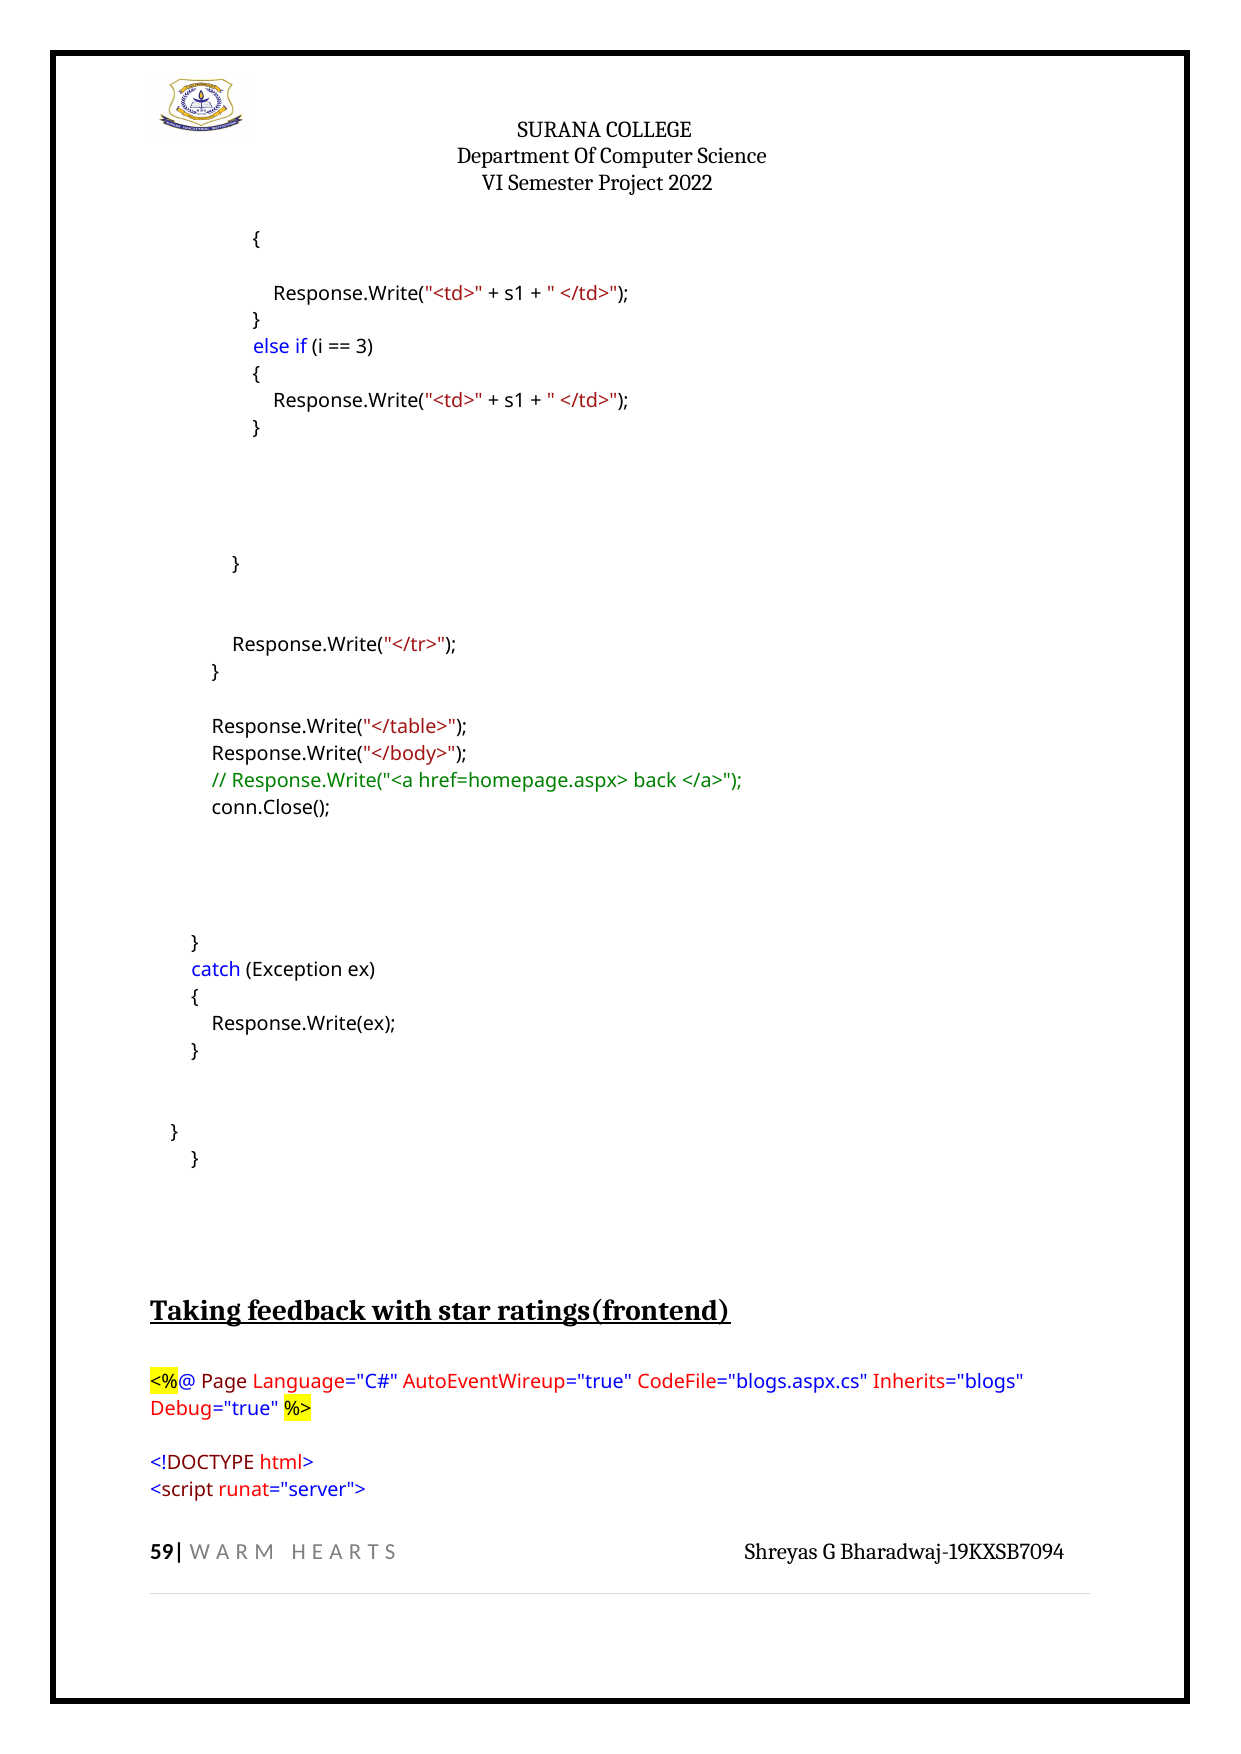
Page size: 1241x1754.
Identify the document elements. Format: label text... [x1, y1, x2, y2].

text else if (i == 3) [150, 333, 1090, 360]
text { [150, 360, 1090, 387]
text Taking feedback with star ratings(frontend) [150, 1294, 1090, 1327]
text Response.Write("<td>" + s1 + " </td>"); [150, 387, 1090, 414]
text Response.Write("</table>"); [150, 712, 1090, 739]
text Response.Write(ex); [150, 1009, 1090, 1036]
text } [150, 1144, 1090, 1171]
text Response.Write("<td>" + s1 + " </td>"); [150, 279, 1090, 306]
picture [150, 73, 252, 138]
text <%@ Page Language="C#" AutoEventWireup="true" CodeFile="blogs.aspx.cs" Inherits="blogs" Debug="true" %> [150, 1367, 1090, 1421]
text conn.Close(); [150, 793, 1090, 820]
text // Response.Write("<a href=homepage.aspx> back </a>"); [150, 766, 1090, 793]
text catch (Exception ex) [150, 955, 1090, 982]
text } [150, 306, 1090, 333]
text } [150, 1117, 1090, 1144]
text Response.Write("</tr>"); [150, 631, 1090, 657]
text <!DOCTYPE html> [150, 1448, 1090, 1475]
text Response.Write("</body>"); [150, 739, 1090, 766]
text <script runat="server"> [150, 1475, 1090, 1502]
text } [150, 414, 1090, 441]
text } [150, 657, 1090, 684]
text } [150, 928, 1090, 955]
text } [150, 549, 1090, 577]
text { [150, 982, 1090, 1009]
text { [150, 224, 1090, 251]
text } [150, 1036, 1090, 1063]
